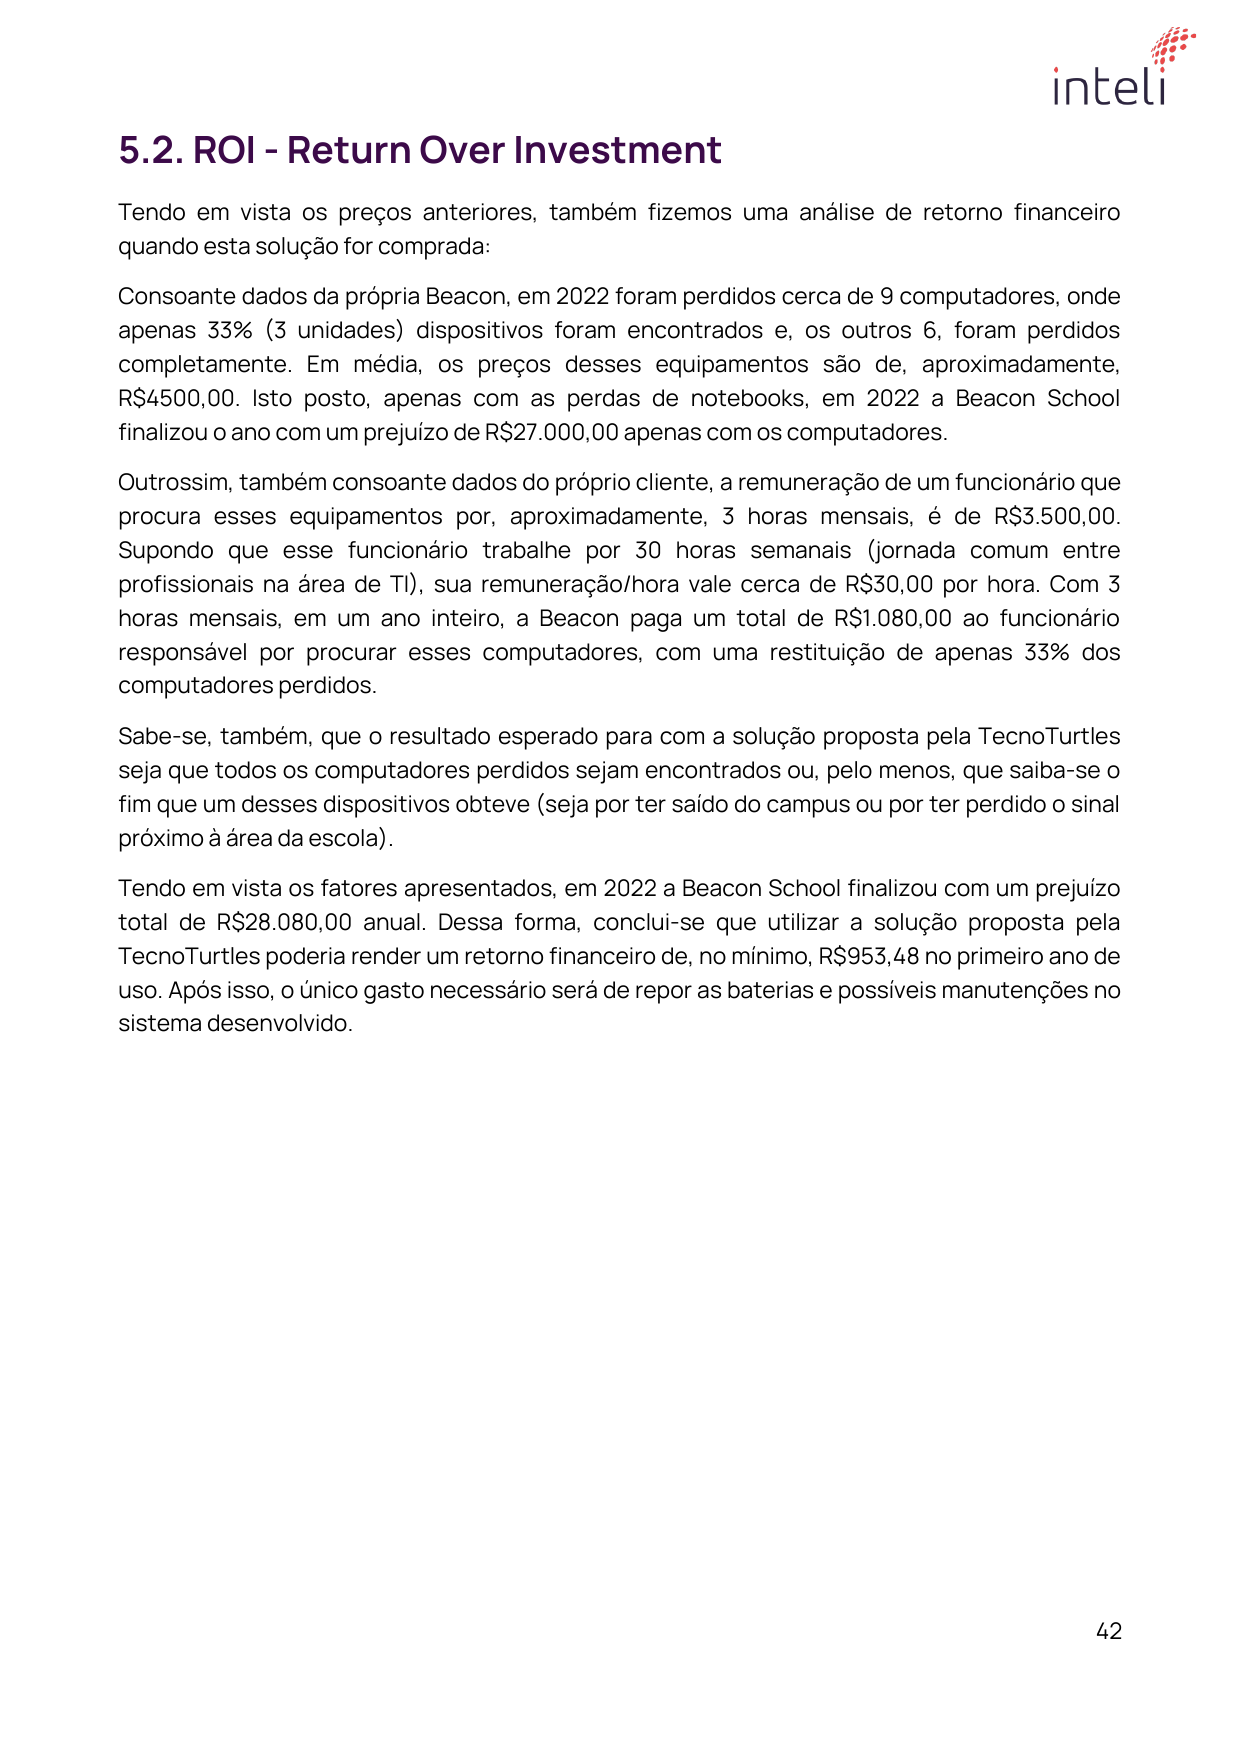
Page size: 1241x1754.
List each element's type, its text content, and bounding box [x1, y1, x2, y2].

text Outrossim, também consoante dados do próprio cliente, a remuneração de um funcionário que procura esses equipamentos por, aproximadamente, 3 horas mensais, é de R$3.500,00. Supondo que esse funcionário trabalhe por 30 horas semanais (jornada comum entre profissionais na área de TI), sua remuneração/hora vale cerca de R$30,00 por hora. Com 3 horas mensais, em um ano inteiro, a Beacon paga um total de R$1.080,00 ao funcionário responsável por procurar esses computadores, com uma restituição de apenas 33% dos computadores perdidos. [118, 466, 1122, 701]
text Consoante dados da própria Beacon, em 2022 foram perdidos cerca de 9 computadores, onde apenas 33% (3 unidades) dispositivos foram encontrados e, os outros 6, foram perdidos completamente. Em média, os preços desses equipamentos são de, aproximadamente, R$4500,00. Isto posto, apenas com as perdas de notebooks, em 2022 a Beacon School finalizou o ano com um prejuízo de R$27.000,00 apenas com os computadores. [118, 280, 1122, 447]
text Tendo em vista os preços anteriores, também fizemos uma análise de retorno financeiro quando esta solução for comprada: [118, 196, 1122, 261]
text Sabe-se, também, que o resultado esperado para com a solução proposta pela TecnoTurtles seja que todos os computadores perdidos sejam encontrados ou, pelo menos, que saiba-se o fim que um desses dispositivos obteve (seja por ter saído do campus ou por ter perdido o sinal próximo à área da escola). [118, 720, 1122, 853]
picture [1054, 27, 1197, 105]
text Tendo em vista os fatores apresentados, em 2022 a Beacon School finalizou com um prejuízo total de R$28.080,00 anual. Dessa forma, conclui-se que utilizar a solução proposta pela TecnoTurtles poderia render um retorno financeiro de, no mínimo, R$953,48 no primeiro ano de uso. Após isso, o único gasto necessário será de repor as baterias e possíveis manutenções no sistema desenvolvido. [118, 872, 1122, 1039]
subtitle 5.2. ROI - Return Over Investment [118, 124, 1122, 175]
